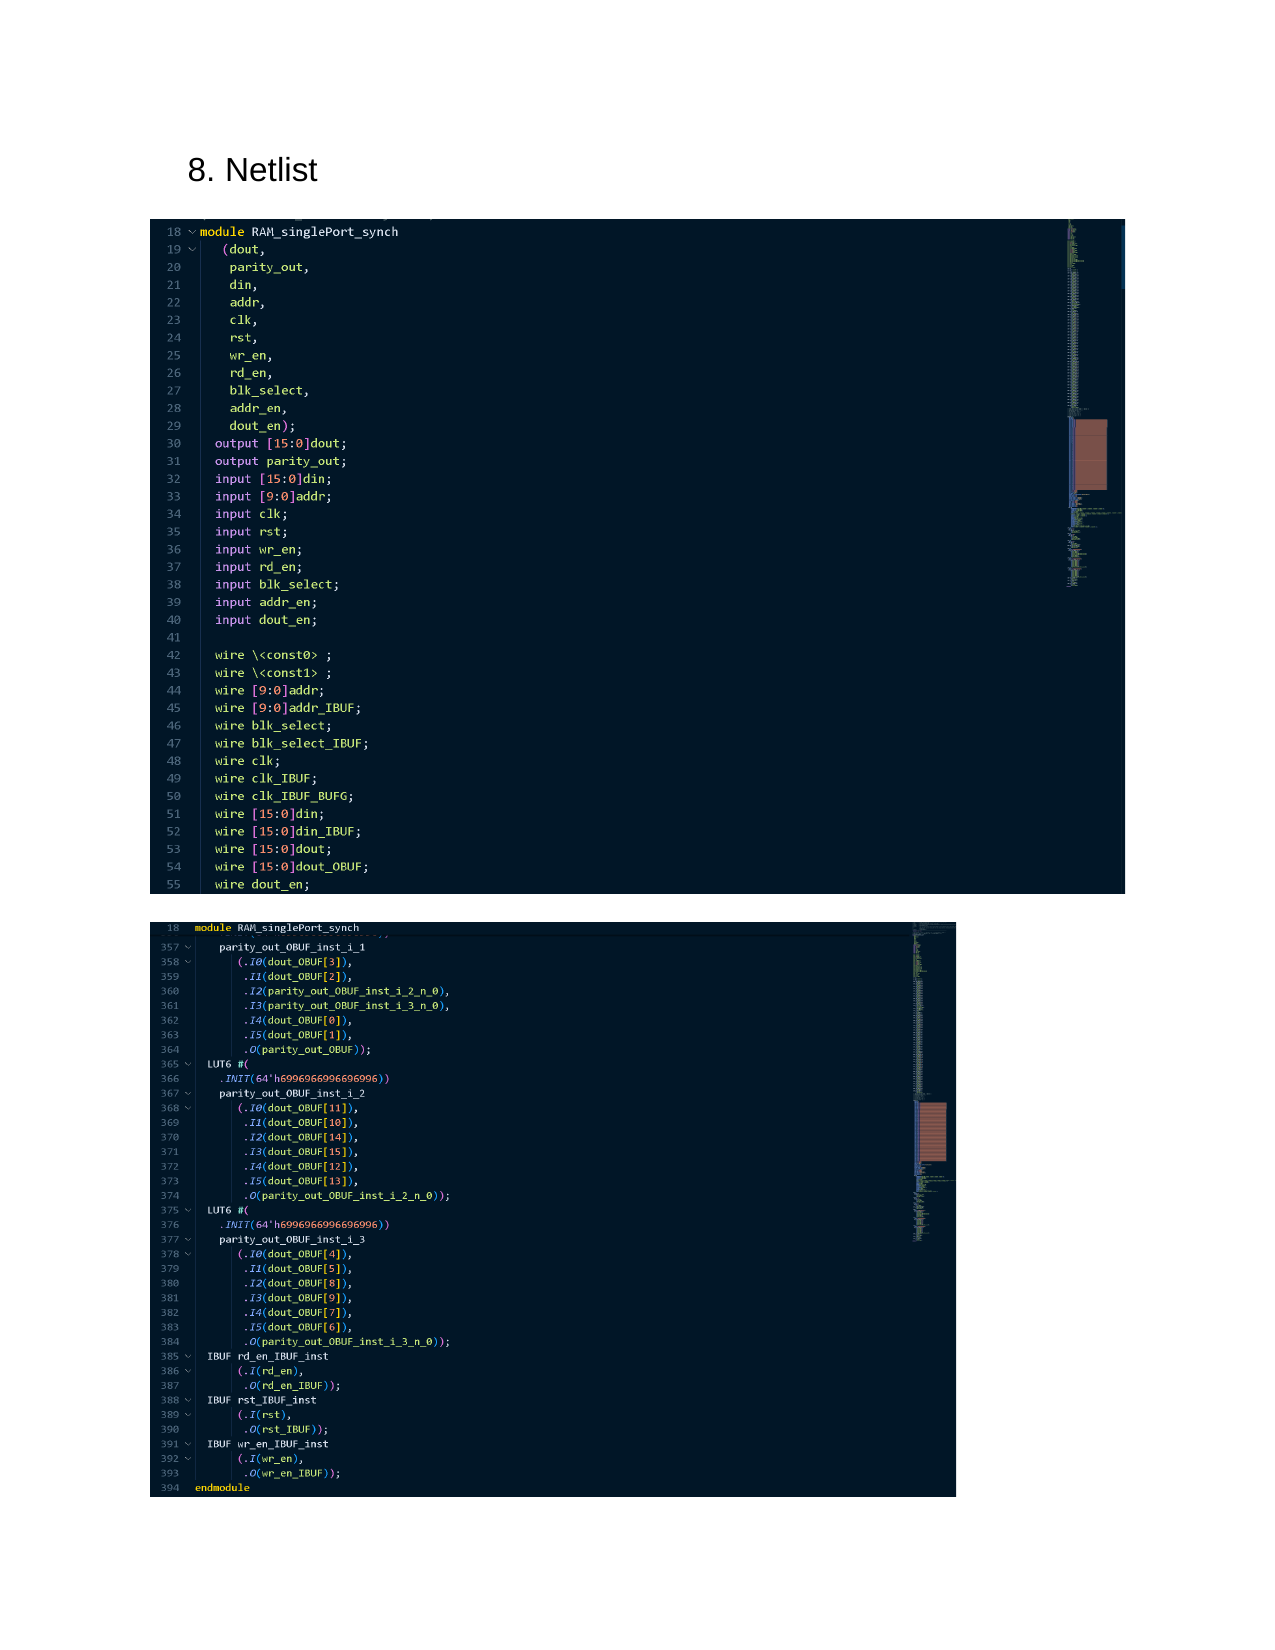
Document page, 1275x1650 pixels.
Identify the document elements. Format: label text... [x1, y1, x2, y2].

subtitle Netlist [187, 150, 1125, 188]
picture [150, 922, 957, 1497]
picture [150, 219, 1125, 894]
